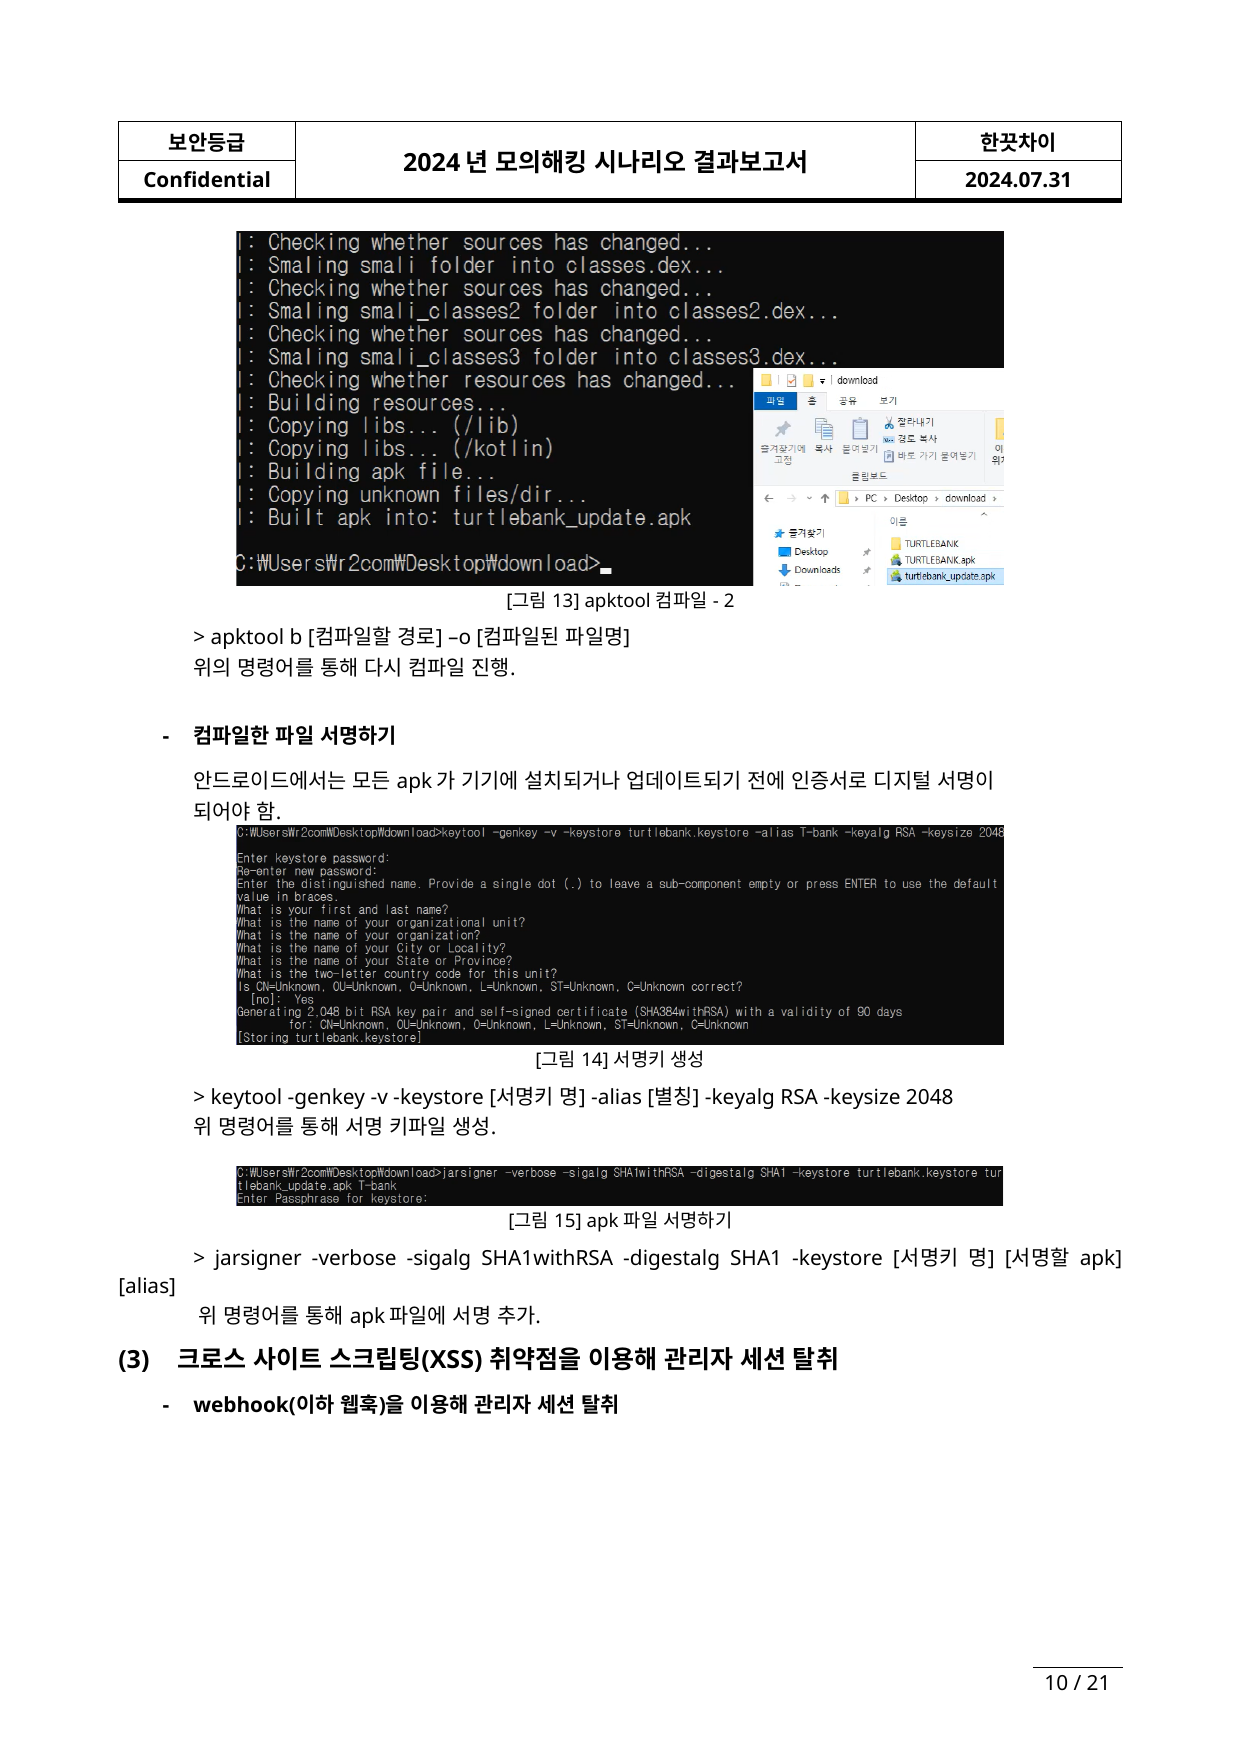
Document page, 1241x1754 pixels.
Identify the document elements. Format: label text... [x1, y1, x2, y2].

text - 컴파일한 파일 서명하기 [162, 719, 1122, 749]
picture [236, 231, 1004, 586]
text 위 명령어를 통해 서명 키파일 생성. [118, 1110, 1122, 1141]
text > keytool -genkey -v -keystore [서명키 명] -alias [별칭] -keyalg RSA -keysize 2048 [118, 1080, 1122, 1110]
text 안드로이드에서는 모든 apk가 기기에 설치되거나 업데이트되기 전에 인증서로 디지털 서명이 [160, 765, 1122, 795]
text > apktool b [컴파일할 경로] –o [컴파일된 파일명] [118, 621, 1122, 651]
text [그림 15] apk 파일 서명하기 [118, 1206, 1122, 1233]
text - webhook(이하 웹훅)을 이용해 관리자 세션 탈취 [162, 1388, 1122, 1418]
picture [236, 825, 1004, 1045]
text [그림 14] 서명키 생성 [118, 1045, 1122, 1072]
text 크로스 사이트 스크립팅(XSS) 취약점을 이용해 관리자 세션 탈취 [118, 1339, 1122, 1375]
text 되어야 함. [160, 795, 1122, 825]
text > jarsigner -verbose -sigalg SHA1withRSA -digestalg SHA1 -keystore [서명키 명] [서명할 apk] [alias] [118, 1241, 1122, 1300]
picture [236, 1166, 1004, 1206]
text 위 명령어를 통해 apk파일에 서명 추가. [118, 1300, 1122, 1330]
text 위의 명령어를 통해 다시 컴파일 진행. [118, 651, 1122, 681]
text [그림 13] apktool 컴파일 - 2 [118, 585, 1122, 612]
